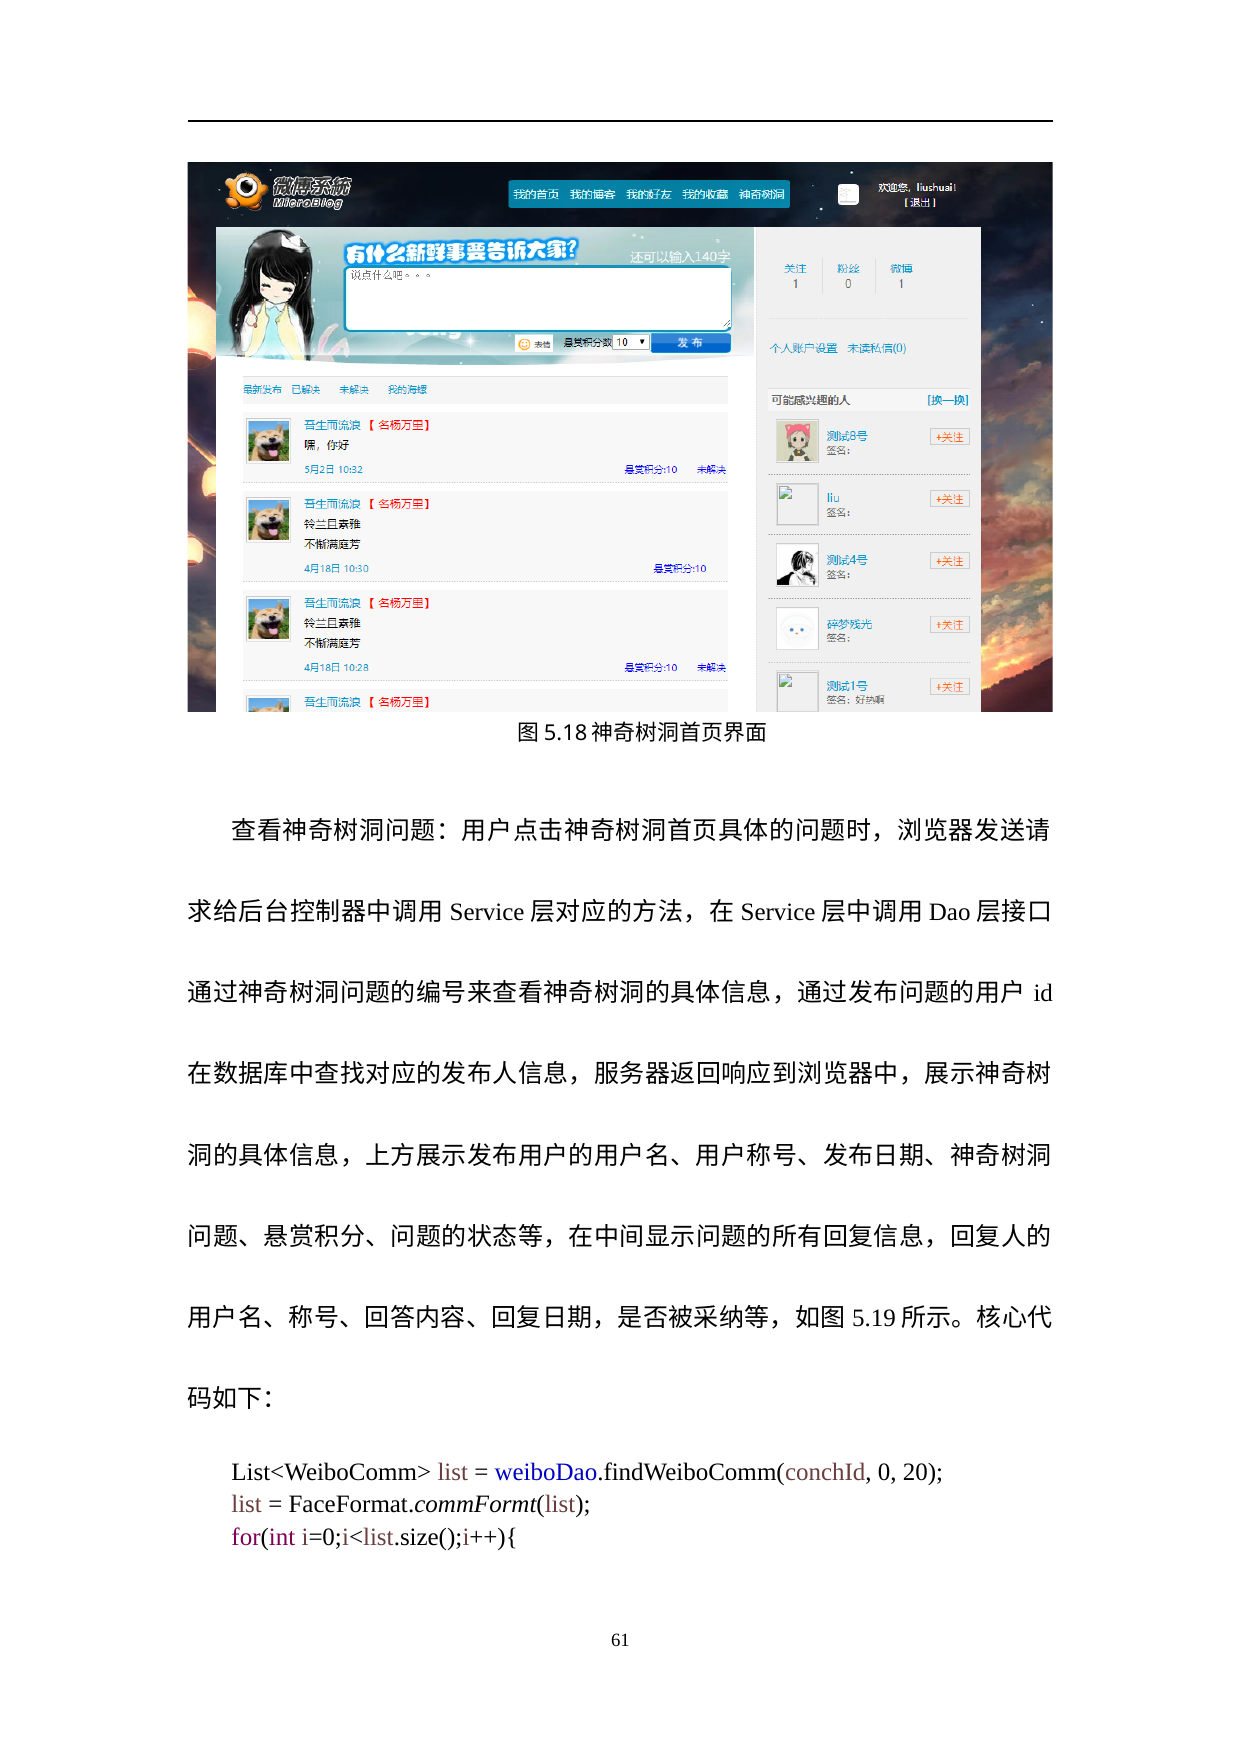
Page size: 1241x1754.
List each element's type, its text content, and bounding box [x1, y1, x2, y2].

text List<WeiboComm> list = weiboDao.findWeiboComm(conchId, 0, 20); [187, 1455, 1053, 1487]
picture [187, 162, 1053, 712]
text 查看神奇树洞问题：用户点击神奇树洞首页具体的问题时，浏览器发送请求给后台控制器中调用Service层对应的方法，在Service层中调用Dao层接口通过神奇树洞问题的编号来查看神奇树洞的具体信息，通过发布问题的用户id在数据库中查找对应的发布人信息，服务器返回响应到浏览器中，展示神奇树洞的具体信息，上方展示发布用户的用户名、用户称号、发布日期、神奇树洞问题、悬赏积分、问题的状态等，在中间显示问题的所有回复信息，回复人的用户名、称号、回答内容、回复日期，是否被采纳等，如图5.19所示。核心代码如下： [187, 796, 1053, 1429]
text 图5.18神奇树洞首页界面 [187, 714, 1053, 747]
text list = FaceFormat.commFormt(list); [187, 1487, 1053, 1520]
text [187, 1520, 1053, 1585]
